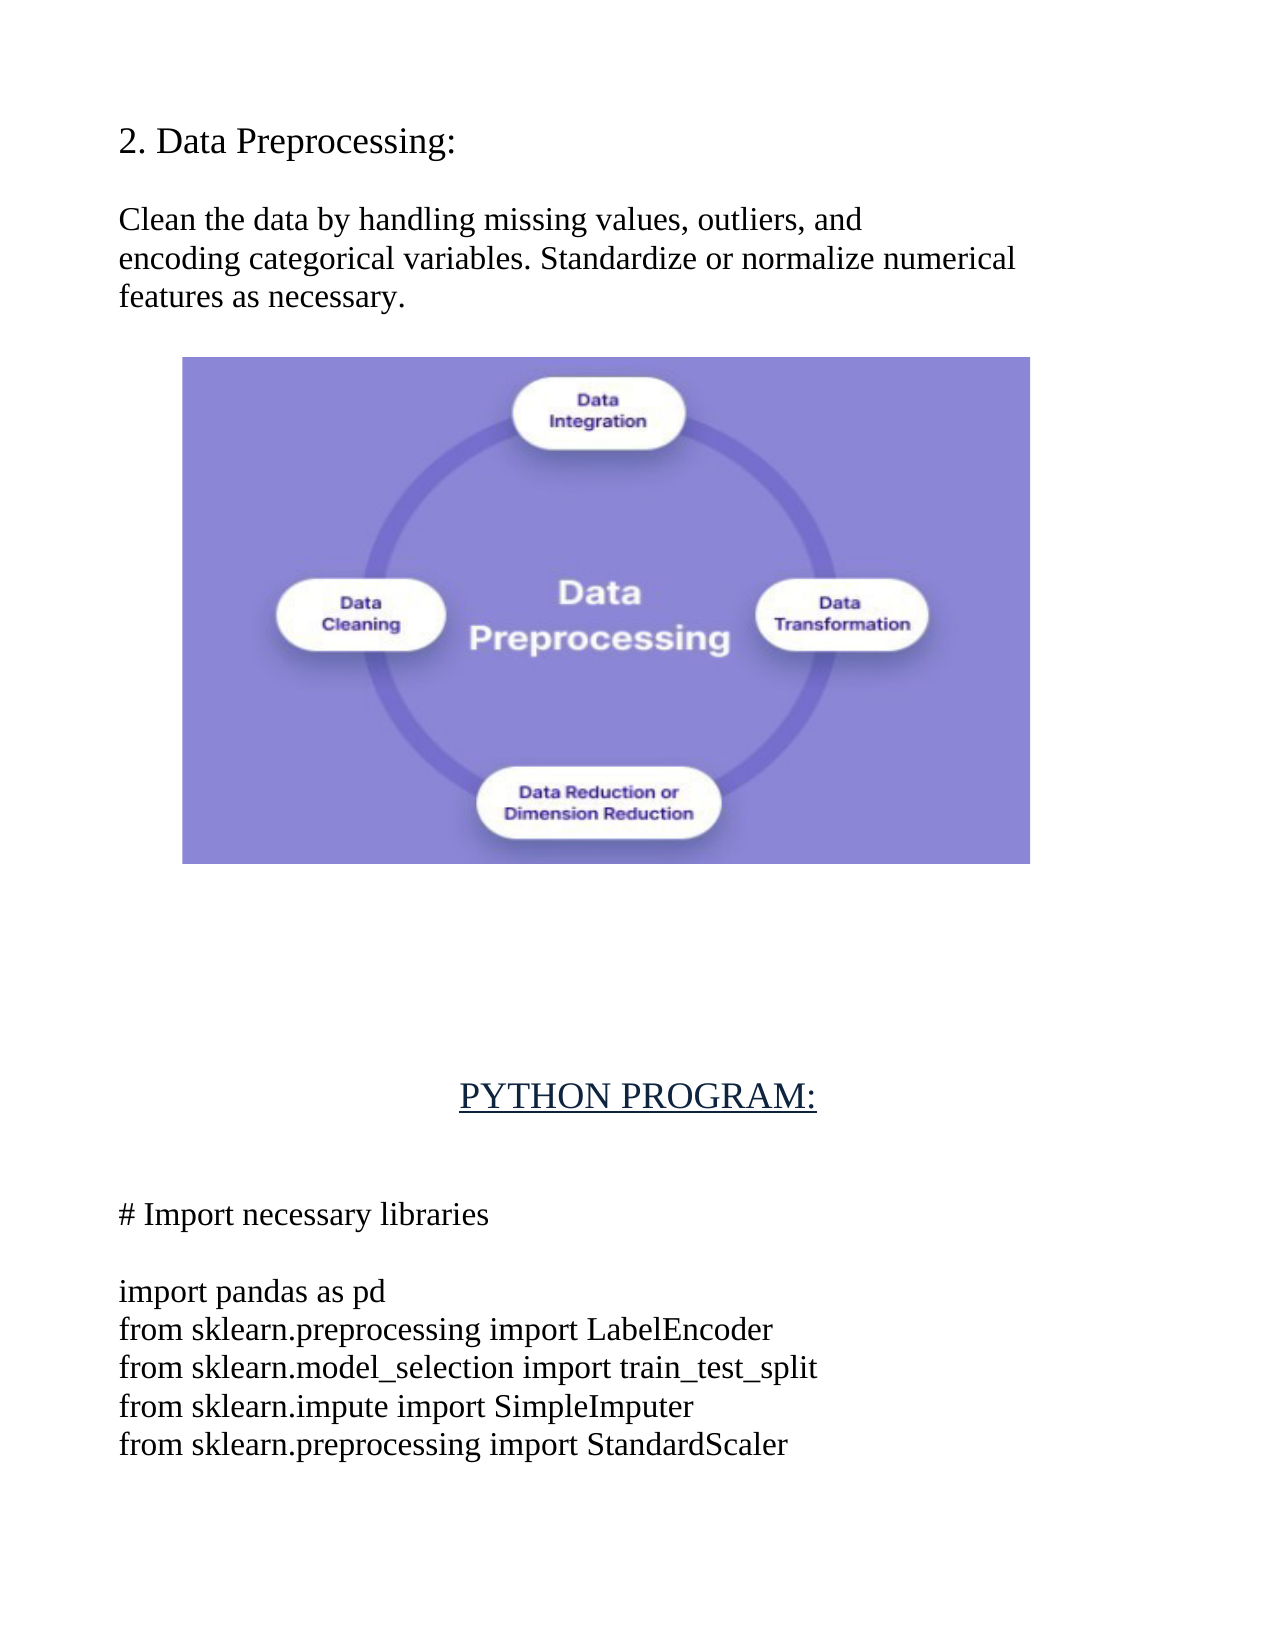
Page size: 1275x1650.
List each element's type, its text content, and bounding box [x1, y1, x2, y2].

text # Import necessary libraries [118, 1194, 1171, 1232]
subtitle Data Preprocessing: [118, 118, 1171, 161]
text import pandas as pd [118, 1271, 1171, 1309]
text from sklearn.preprocessing import LabelEncoder from sklearn.model_selection import train_test_split from sklearn.impute import SimpleImputer [118, 1309, 818, 1424]
picture [182, 357, 1031, 864]
text from sklearn.preprocessing import StandardScaler [118, 1424, 1171, 1462]
text Clean the data by handling missing values, outliers, and [118, 200, 1171, 238]
text encoding categorical variables. Standardize or normalize numerical features as necessary. [118, 238, 1069, 315]
text PYTHON PROGRAM: [105, 1074, 1171, 1117]
